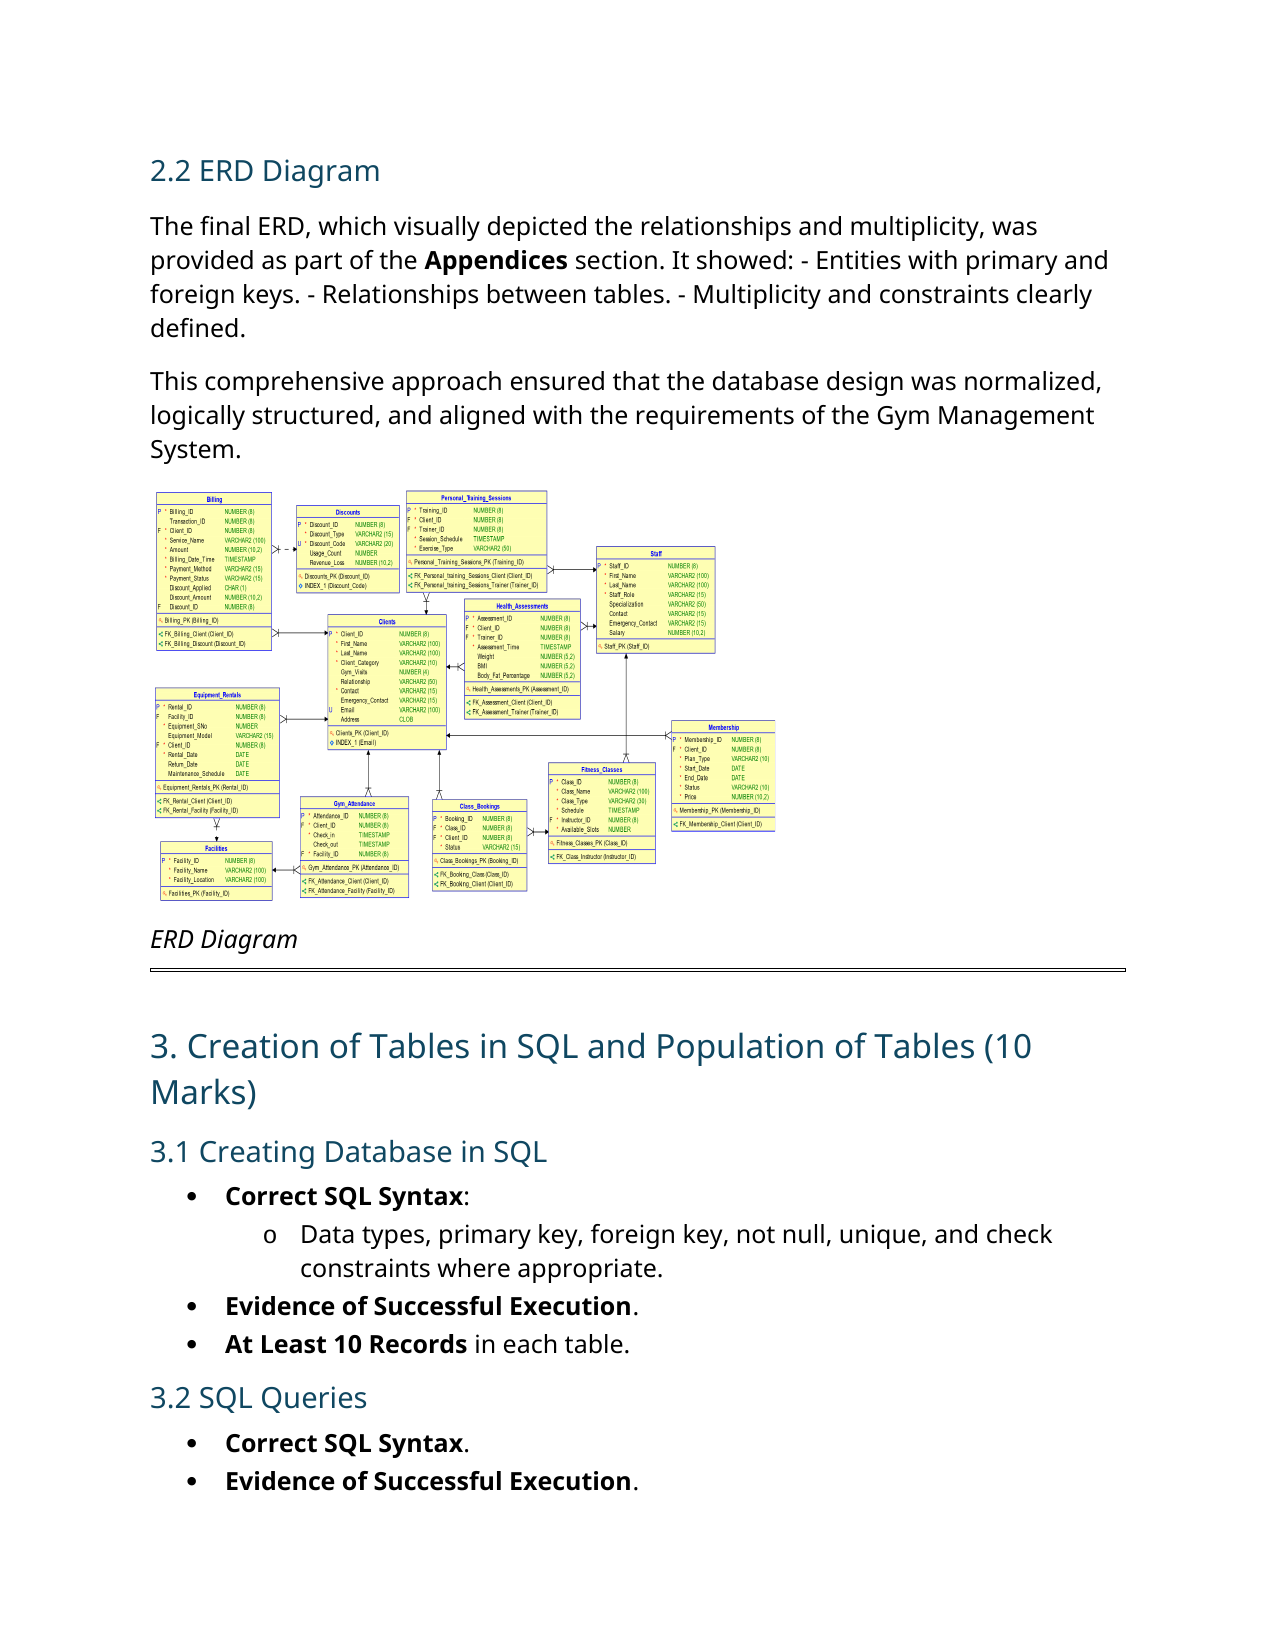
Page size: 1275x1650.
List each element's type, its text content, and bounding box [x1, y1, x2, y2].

list Evidence of Successful Execution. [187, 1463, 1125, 1497]
text This comprehensive approach ensured that the database design was normalized, logically structured, and aligned with the requirements of the Gym Management System. [150, 363, 1125, 466]
list Correct SQL Syntax. [187, 1425, 1125, 1459]
text The final ERD, which visually depicted the relationships and multiplicity, was provided as part of the Appendices section. It showed: - Entities with primary and foreign keys. - Relationships between tables. - Multiplicity and constraints clearly defined. [150, 208, 1125, 345]
list Correct SQL Syntax: [187, 1179, 1125, 1213]
subtitle 3.2 SQL Queries [150, 1377, 1125, 1417]
list Data types, primary key, foreign key, not null, unique, and check constraints where appropriate. [262, 1217, 1125, 1285]
list Evidence of Successful Execution. [187, 1289, 1125, 1323]
subtitle 3.1 Creating Database in SQL [150, 1131, 1125, 1171]
picture [150, 484, 775, 901]
list At Least 10 Records in each table. [187, 1327, 1125, 1361]
subtitle 2.2 ERD Diagram [150, 150, 1125, 190]
subtitle 3. Creation of Tables in SQL and Population of Tables (10 Marks) [150, 1023, 1125, 1114]
text ERD Diagram [150, 922, 1125, 956]
